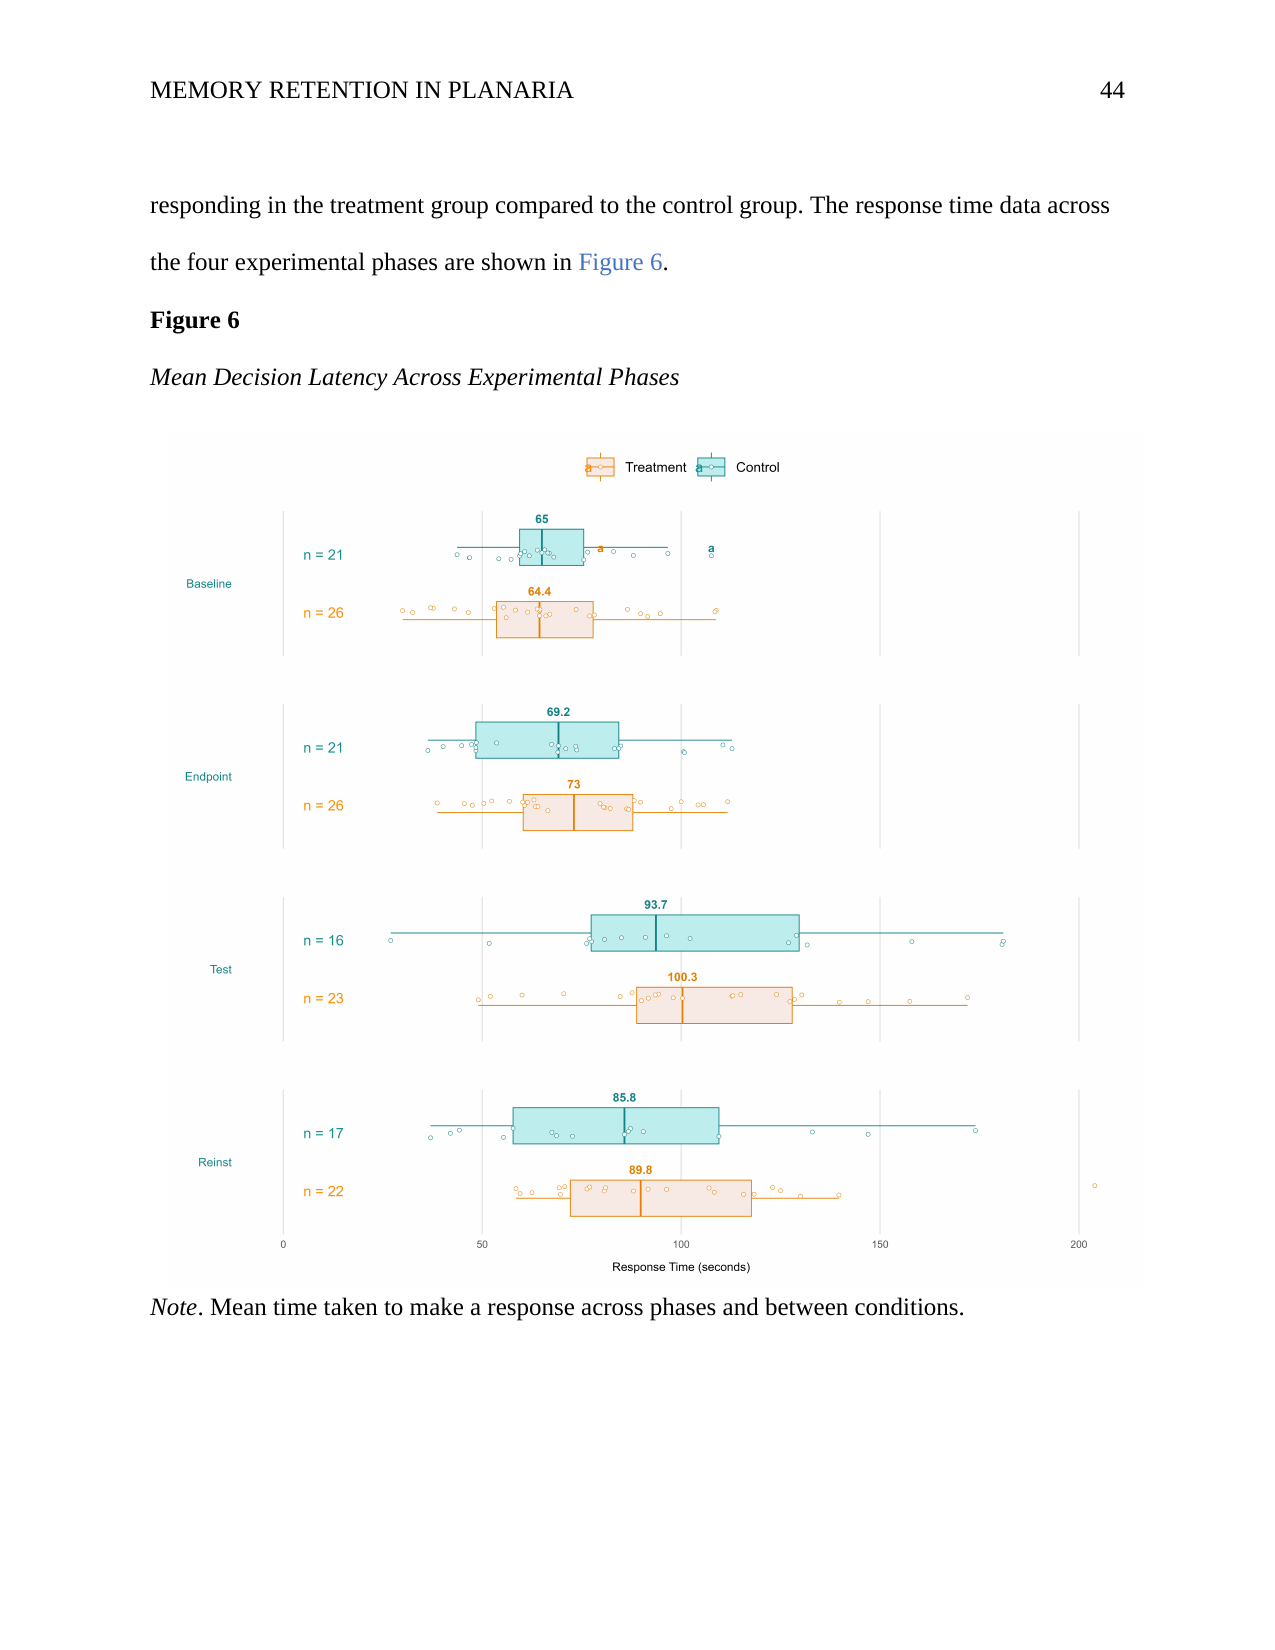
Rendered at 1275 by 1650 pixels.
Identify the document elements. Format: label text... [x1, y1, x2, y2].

text Note. Mean time taken to make a response across phases and between conditions. [150, 1292, 1125, 1321]
text Mean Decision Latency Across Experimental Phases [150, 362, 1125, 391]
title Figure 6 [150, 305, 1125, 334]
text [150, 190, 1125, 276]
